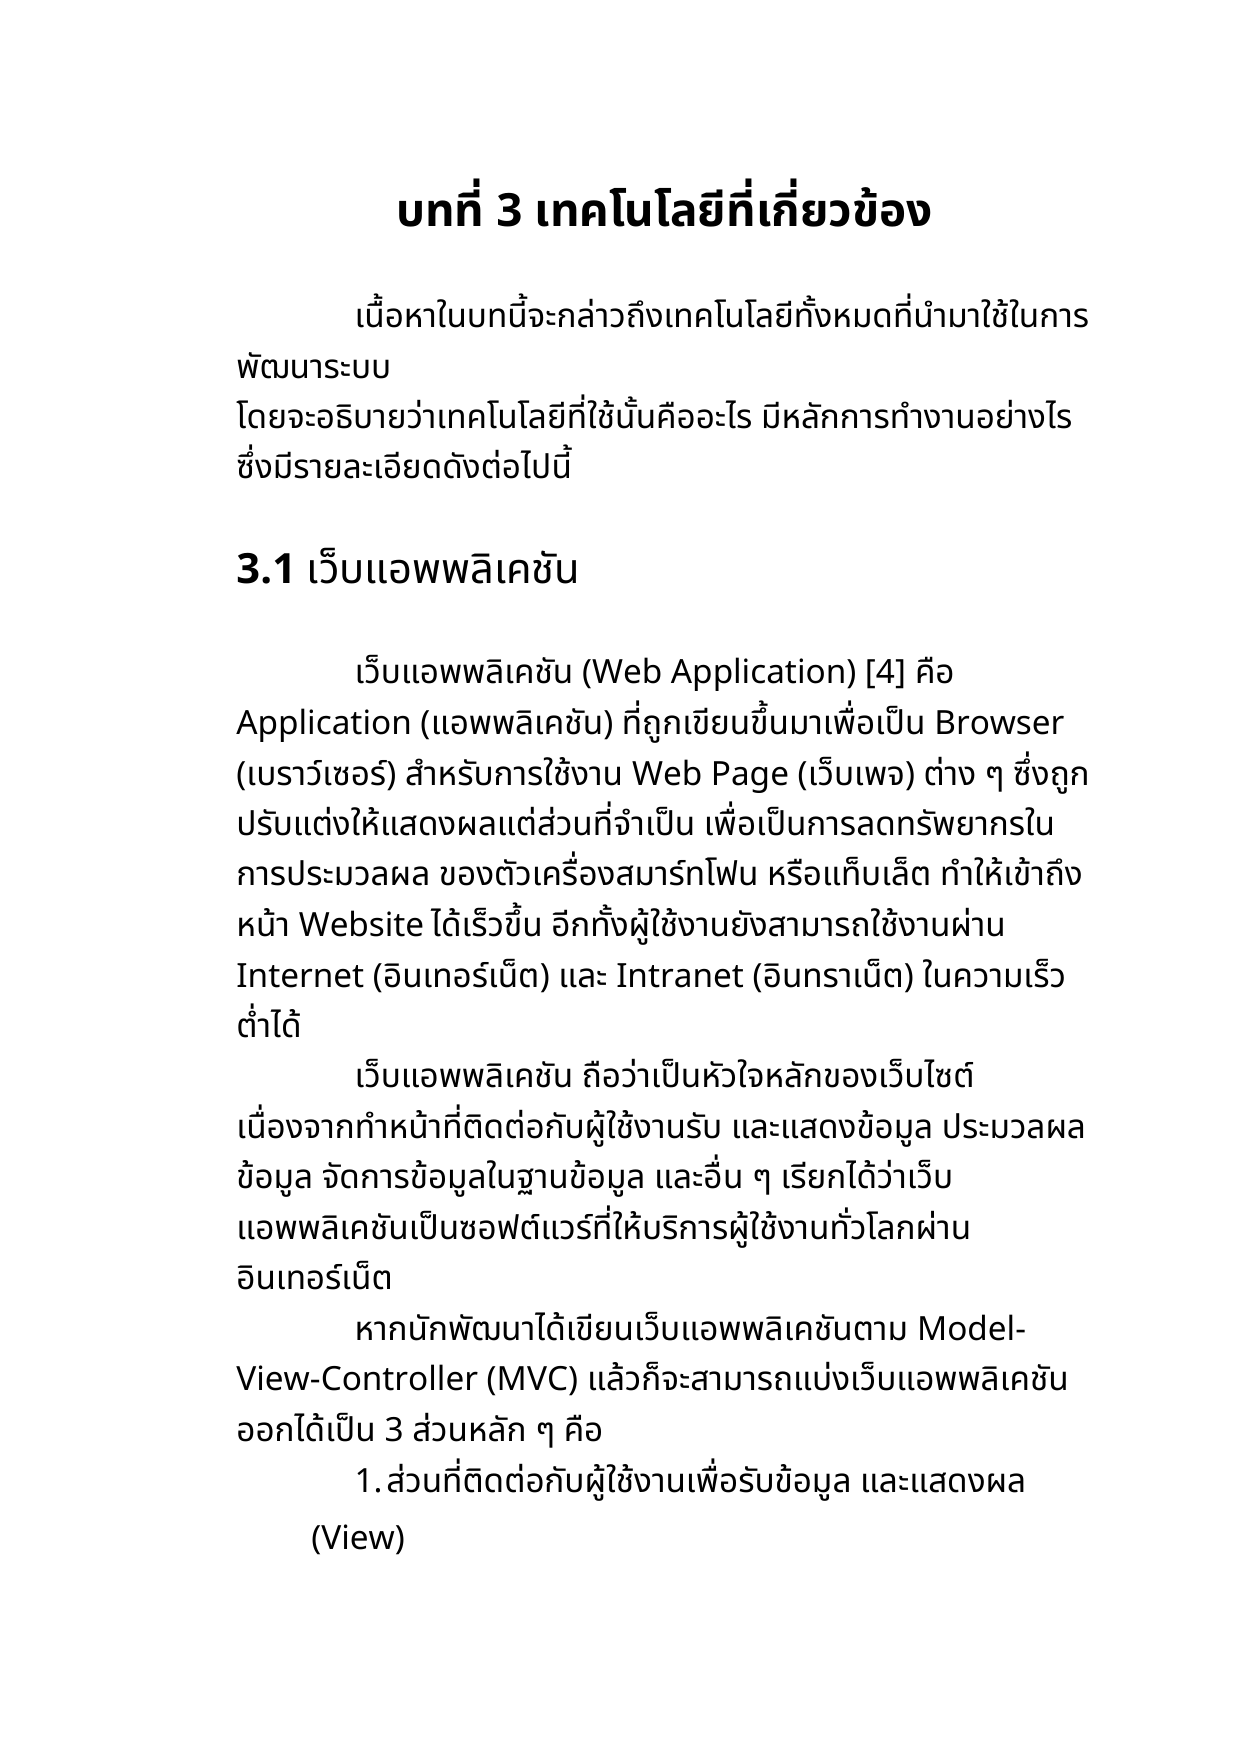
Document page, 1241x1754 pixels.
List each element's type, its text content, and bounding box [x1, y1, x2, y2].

text 1. ส่วนที่ติดต่อกับผู้ใช้งานเพื่อรับข้อมูล และแสดงผล (View) [311, 1456, 1092, 1559]
text เว็บแอพพลิเคชัน (Web Application) [4] คือ Application (แอพพลิเคชัน) ที่ถูกเขียนขึ้นมาเพื่อเป็น Browser (เบราว์เซอร์) สำหรับการใช้งาน Web Page (เว็บเพจ) ต่าง ๆ ซึ่งถูกปรับแต่งให้แสดงผลแต่ส่วนที่จำเป็น เพื่อเป็นการลดทรัพยากรในการประมวลผล ของตัวเครื่องสมาร์ทโฟน หรือแท็บเล็ต ทำให้เข้าถึงหน้า Websiteได้เร็วขึ้น อีกทั้งผู้ใช้งานยังสามารถใช้งานผ่าน Internet (อินเทอร์เน็ต) และ Intranet (อินทราเน็ต) ในความเร็วตํ่าได้ [236, 648, 1092, 1052]
text เนื้อหาในบทนี้จะกล่าวถึงเทคโนโลยีทั้งหมดที่นำมาใช้ในการพัฒนาระบบ โดยจะอธิบายว่าเทคโนโลยีที่ใช้นั้นคืออะไร มีหลักการทำงานอย่างไร ซึ่งมีรายละเอียดดังต่อไปนี้ [236, 292, 1092, 494]
text หากนักพัฒนาได้เขียนเว็บแอพพลิเคชันตาม Model-View-Controller (MVC) แล้วก็จะสามารถแบ่งเว็บแอพพลิเคชันออกได้เป็น 3 ส่วนหลัก ๆ คือ [236, 1304, 1092, 1456]
text บทที่ 3 เทคโนโลยีที่เกี่ยวข้อง [236, 177, 1092, 247]
text 3.1 เว็บแอพพลิเคชัน [236, 539, 1092, 603]
text เว็บแอพพลิเคชัน ถือว่าเป็นหัวใจหลักของเว็บไซต์เนื่องจากทำหน้าที่ติดต่อกับผู้ใช้งานรับ และแสดงข้อมูล ประมวลผลข้อมูล จัดการข้อมูลในฐานข้อมูล และอื่น ๆ เรียกได้ว่าเว็บแอพพลิเคชันเป็นซอฟต์แวร์ที่ให้บริการผู้ใช้งานทั่วโลกผ่านอินเทอร์เน็ต [236, 1052, 1092, 1304]
